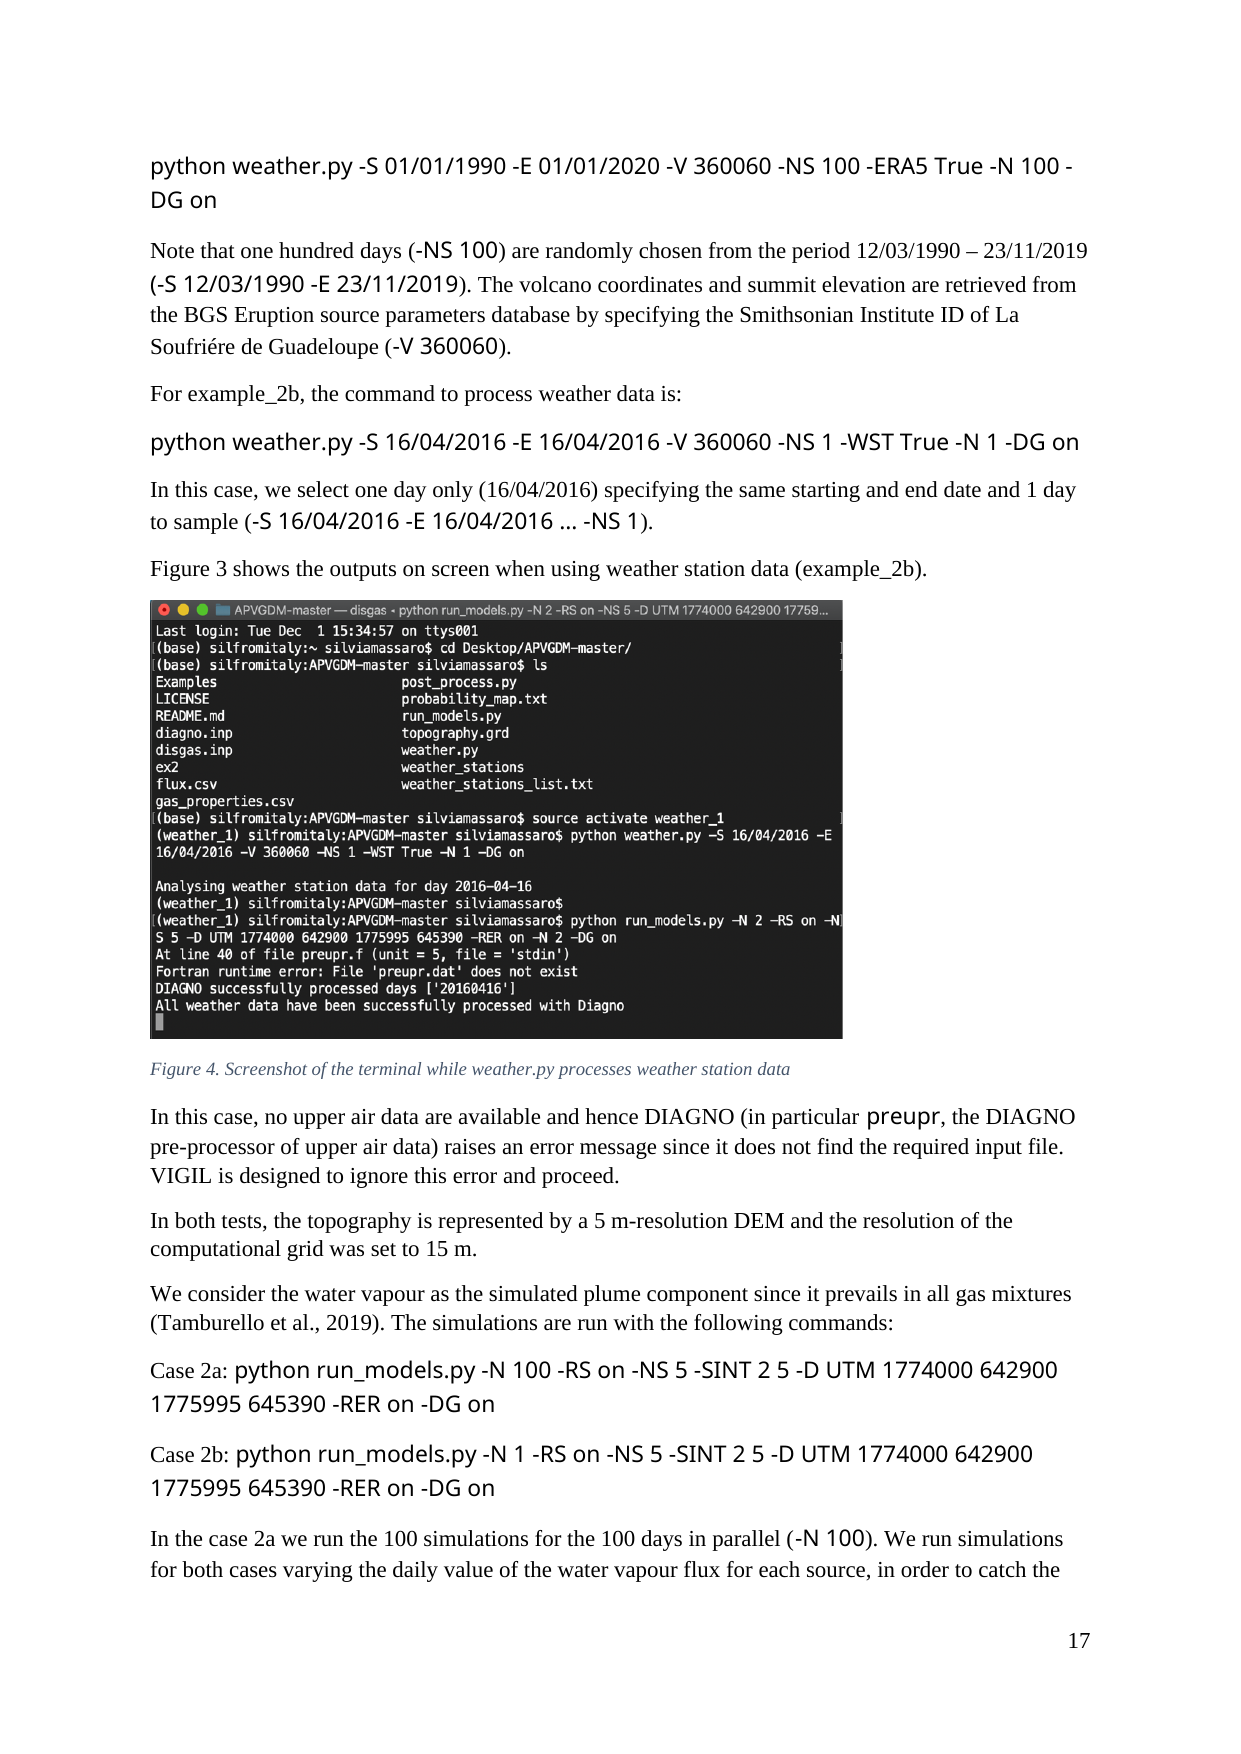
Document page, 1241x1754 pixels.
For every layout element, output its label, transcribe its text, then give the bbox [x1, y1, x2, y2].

text In both tests, the topography is represented by a 5 m-resolution DEM and the resolution of the computational grid was set to 15 m. [150, 1207, 1090, 1262]
picture [150, 600, 843, 1039]
text Case 2b: python run_models.py -N 1 -RS on -NS 5 -SINT 2 5 -D UTM 1774000 642900 1775995 645390 -RER on -DG on [150, 1438, 1090, 1503]
text Figure 3 shows the outputs on screen when using weather station data (example_2b). [150, 555, 1090, 582]
text In this case, we select one day only (16/04/2016) specifying the same starting and end date and 1 day to sample (-S 16/04/2016 -E 16/04/2016 … -NS 1). [150, 476, 1090, 536]
text python weather.py -S 01/01/1990 -E 01/01/2020 -V 360060 -NS 100 -ERA5 True -N 100 -DG on [150, 150, 1090, 215]
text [150, 1522, 1090, 1582]
text For example_2b, the command to process weather data is: [150, 381, 1090, 407]
text In this case, no upper air data are available and hence DIAGNO (in particular preupr, the DIAGNO pre-processor of upper air data) raises an error message since it does not find the required input file. VIGIL is designed to ignore this error and proceed. [150, 1100, 1090, 1188]
text Note that one hundred days (-NS 100) are randomly chosen from the period 12/03/1990 – 23/11/2019 (-S 12/03/1990 -E 23/11/2019). The volcano coordinates and summit elevation are retrieved from the BGS Eruption source parameters database by specifying the Smithsonian Institute ID of La Soufriére de Guadeloupe (-V 360060). [150, 234, 1090, 361]
text python weather.py -S 16/04/2016 -E 16/04/2016 -V 360060 -NS 1 -WST True -N 1 -DG on [150, 426, 1090, 457]
text Case 2a: python run_models.py -N 100 -RS on -NS 5 -SINT 2 5 -D UTM 1774000 642900 1775995 645390 -RER on -DG on [150, 1354, 1090, 1419]
text We consider the water vapour as the simulated plume component since it prevails in all gas mixtures (Tamburello et al., 2019). The simulations are run with the following commands: [150, 1280, 1090, 1335]
